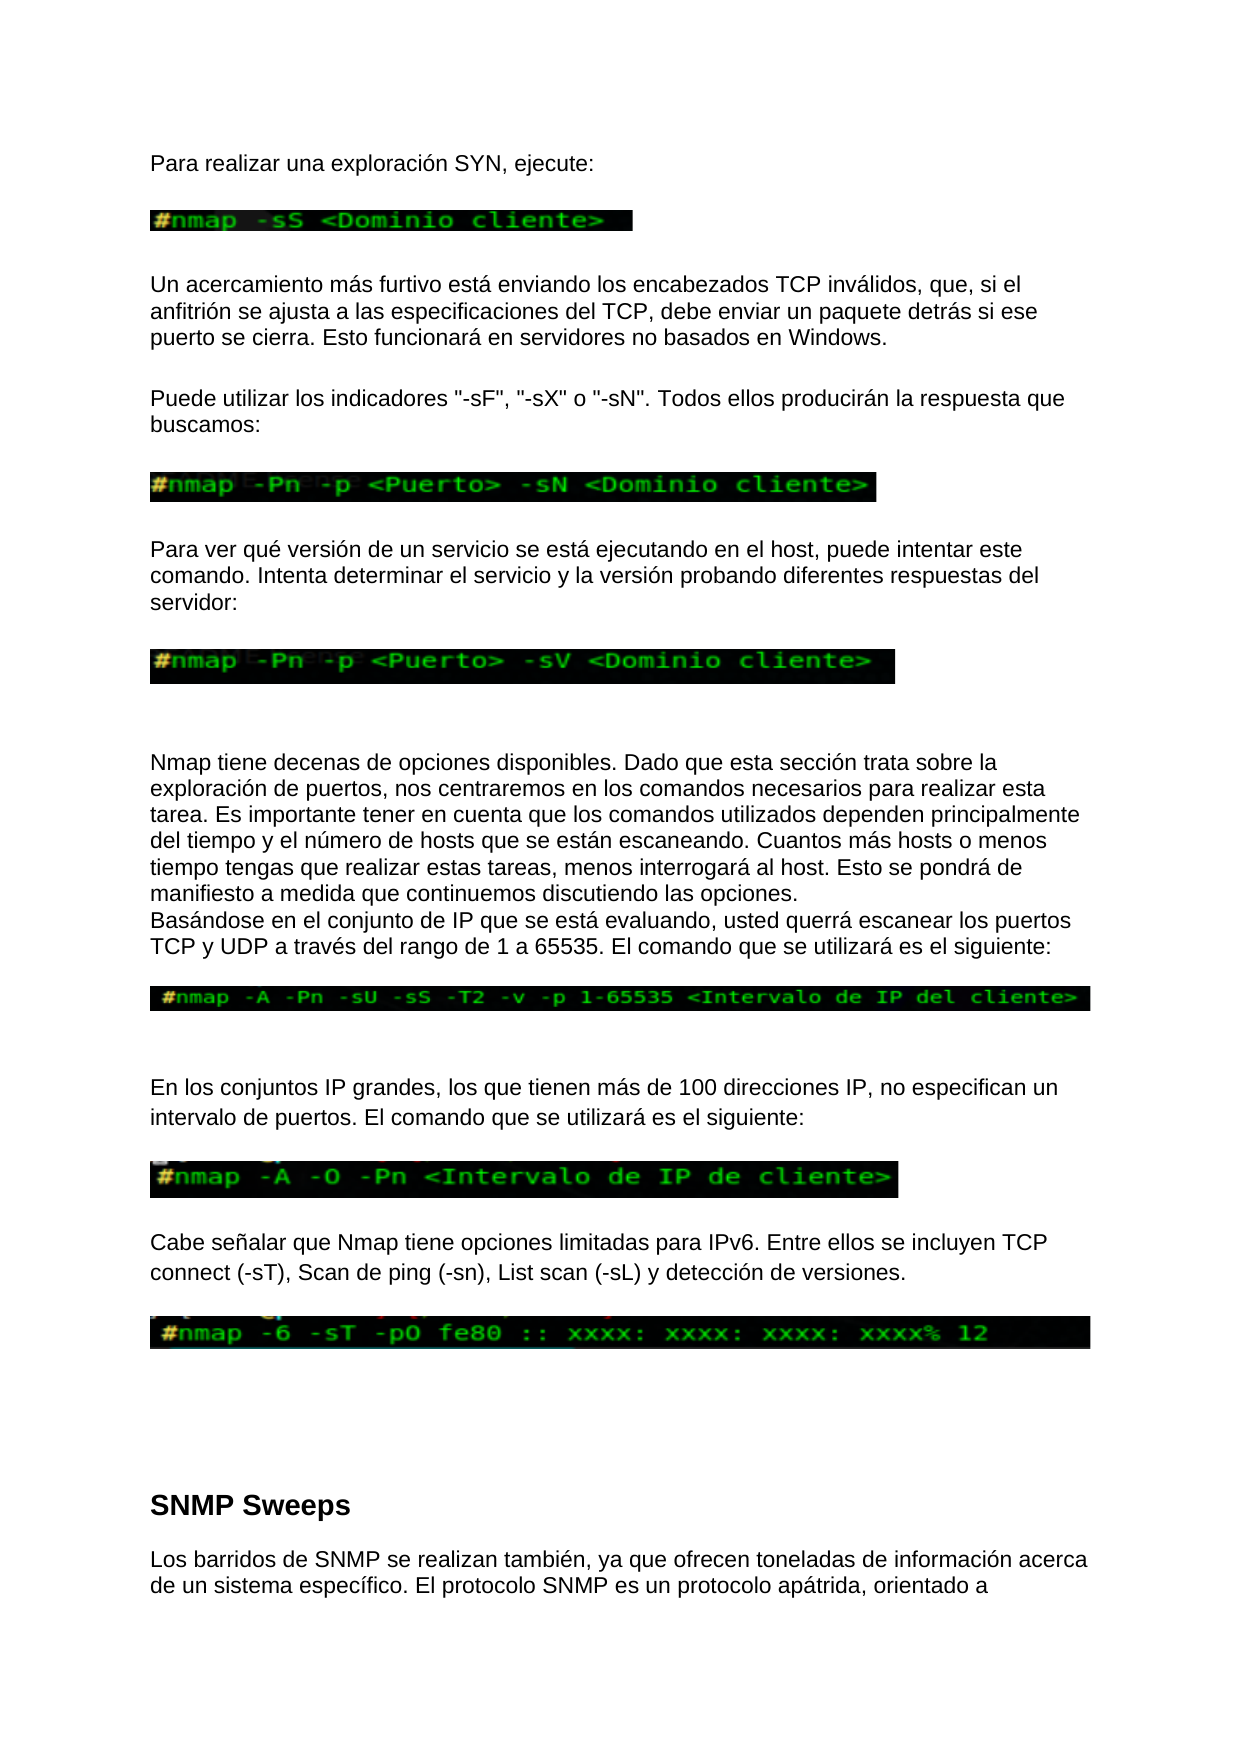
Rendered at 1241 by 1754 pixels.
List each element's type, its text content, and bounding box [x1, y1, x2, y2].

text Para ver qué versión de un servicio se está ejecutando en el host, puede intentar este comando. Intenta determinar el servicio y la versión probando diferentes respuestas del servidor: [150, 536, 1090, 615]
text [150, 1546, 1090, 1598]
text Cabe señalar que Nmap tiene opciones limitadas para IPv6. Entre ellos se incluyen TCP connect (-sT), Scan de ping (-sn), List scan (-sL) y detección de versiones. [150, 1228, 1090, 1285]
text En los conjuntos IP grandes, los que tienen más de 100 direcciones IP, no especifican un intervalo de puertos. El comando que se utilizará es el siguiente: [150, 1074, 1090, 1130]
picture [150, 472, 877, 502]
text Puede utilizar los indicadores "-sF", "-sX" o "-sN". Todos ellos producirán la respuesta que buscamos: [261, 385, 1090, 438]
text Nmap tiene decenas de opciones disponibles. Dado que esta sección trata sobre la exploración de puertos, nos centraremos en los comandos necesarios para realizar esta tarea. Es importante tener en cuenta que los comandos utilizados dependen principalmente del tiempo y el número de hosts que se están escaneando. Cuantos más hosts o menos tiempo tengas que realizar estas tareas, menos interrogará al host. Esto se pondrá de manifiesto a medida que continuemos discutiendo las opciones. [150, 748, 1090, 907]
picture [150, 210, 633, 231]
picture [150, 1161, 899, 1198]
picture [150, 1316, 1091, 1349]
picture [150, 986, 1091, 1011]
picture [150, 649, 896, 684]
text Basándose en el conjunto de IP que se está evaluando, usted querrá escanear los puertos TCP y UDP a través del rango de 1 a 65535. El comando que se utilizará es el siguiente: [150, 907, 1090, 959]
text Para realizar una exploración SYN, ejecute: [150, 150, 1090, 176]
text SNMP Sweeps [150, 1488, 1090, 1522]
text Un acercamiento más furtivo está enviando los encabezados TCP inválidos, que, si el anfitrión se ajusta a las especificaciones del TCP, debe enviar un paquete detrás si ese puerto se cierra. Esto funcionará en servidores no basados ​​en Windows. [887, 271, 1090, 351]
